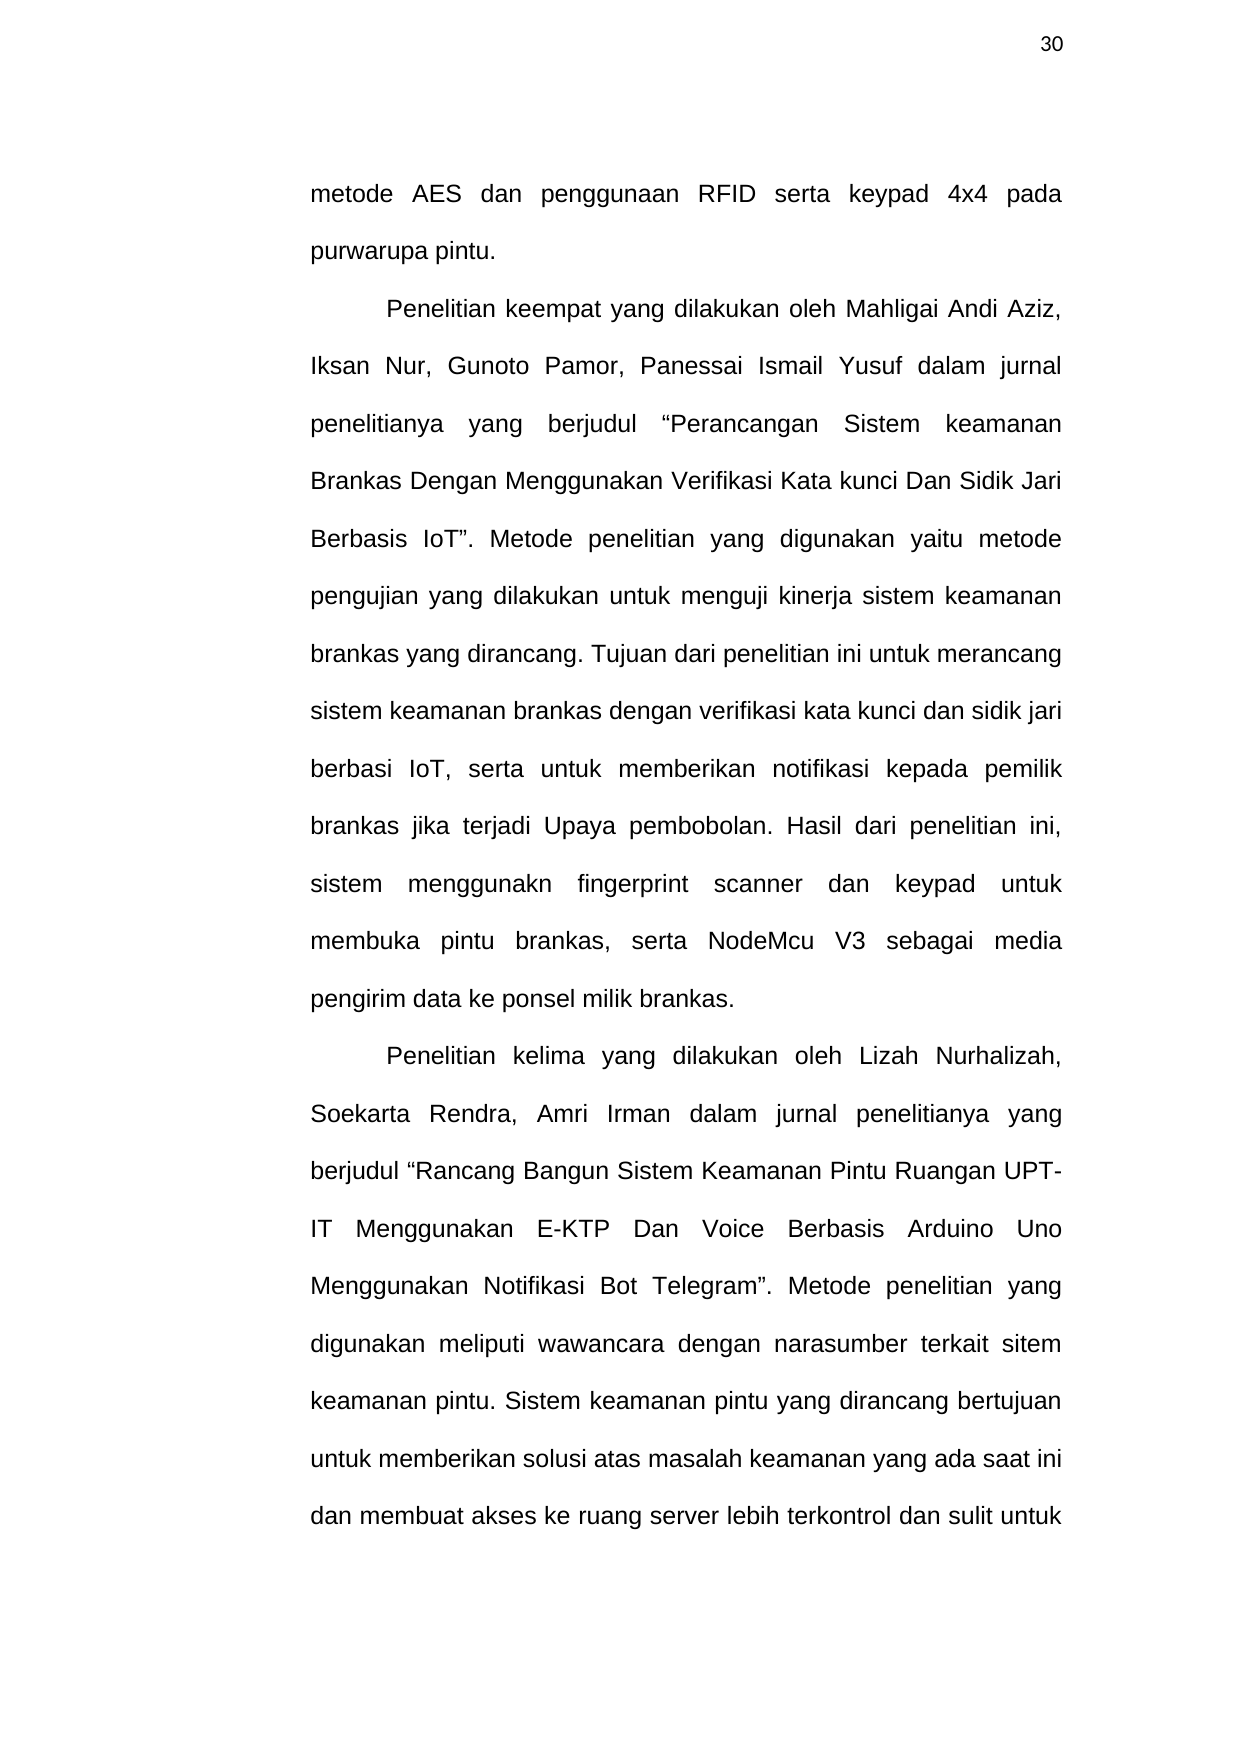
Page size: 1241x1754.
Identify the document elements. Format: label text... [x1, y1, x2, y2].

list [310, 1041, 1063, 1530]
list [310, 178, 1063, 265]
list Penelitian keempat yang dilakukan oleh Mahligai Andi Aziz, Iksan Nur, Gunoto Pamor, Panessai Ismail Yusuf dalam jurnal penelitianya yang berjudul “Perancangan Sistem keamanan Brankas Dengan Menggunakan Verifikasi Kata kunci Dan Sidik Jari Berbasis IoT”. Metode penelitian yang digunakan yaitu metode pengujian yang dilakukan untuk menguji kinerja sistem keamanan brankas yang dirancang. Tujuan dari penelitian ini untuk merancang sistem keamanan brankas dengan verifikasi kata kunci dan sidik jari berbasi IoT, serta untuk memberikan notifikasi kepada pemilik brankas jika terjadi Upaya pembobolan. Hasil dari penelitian ini, sistem menggunakn fingerprint scanner dan keypad untuk membuka pintu brankas, serta NodeMcu V3 sebagai media pengirim data ke ponsel milik brankas. [310, 293, 1063, 1012]
